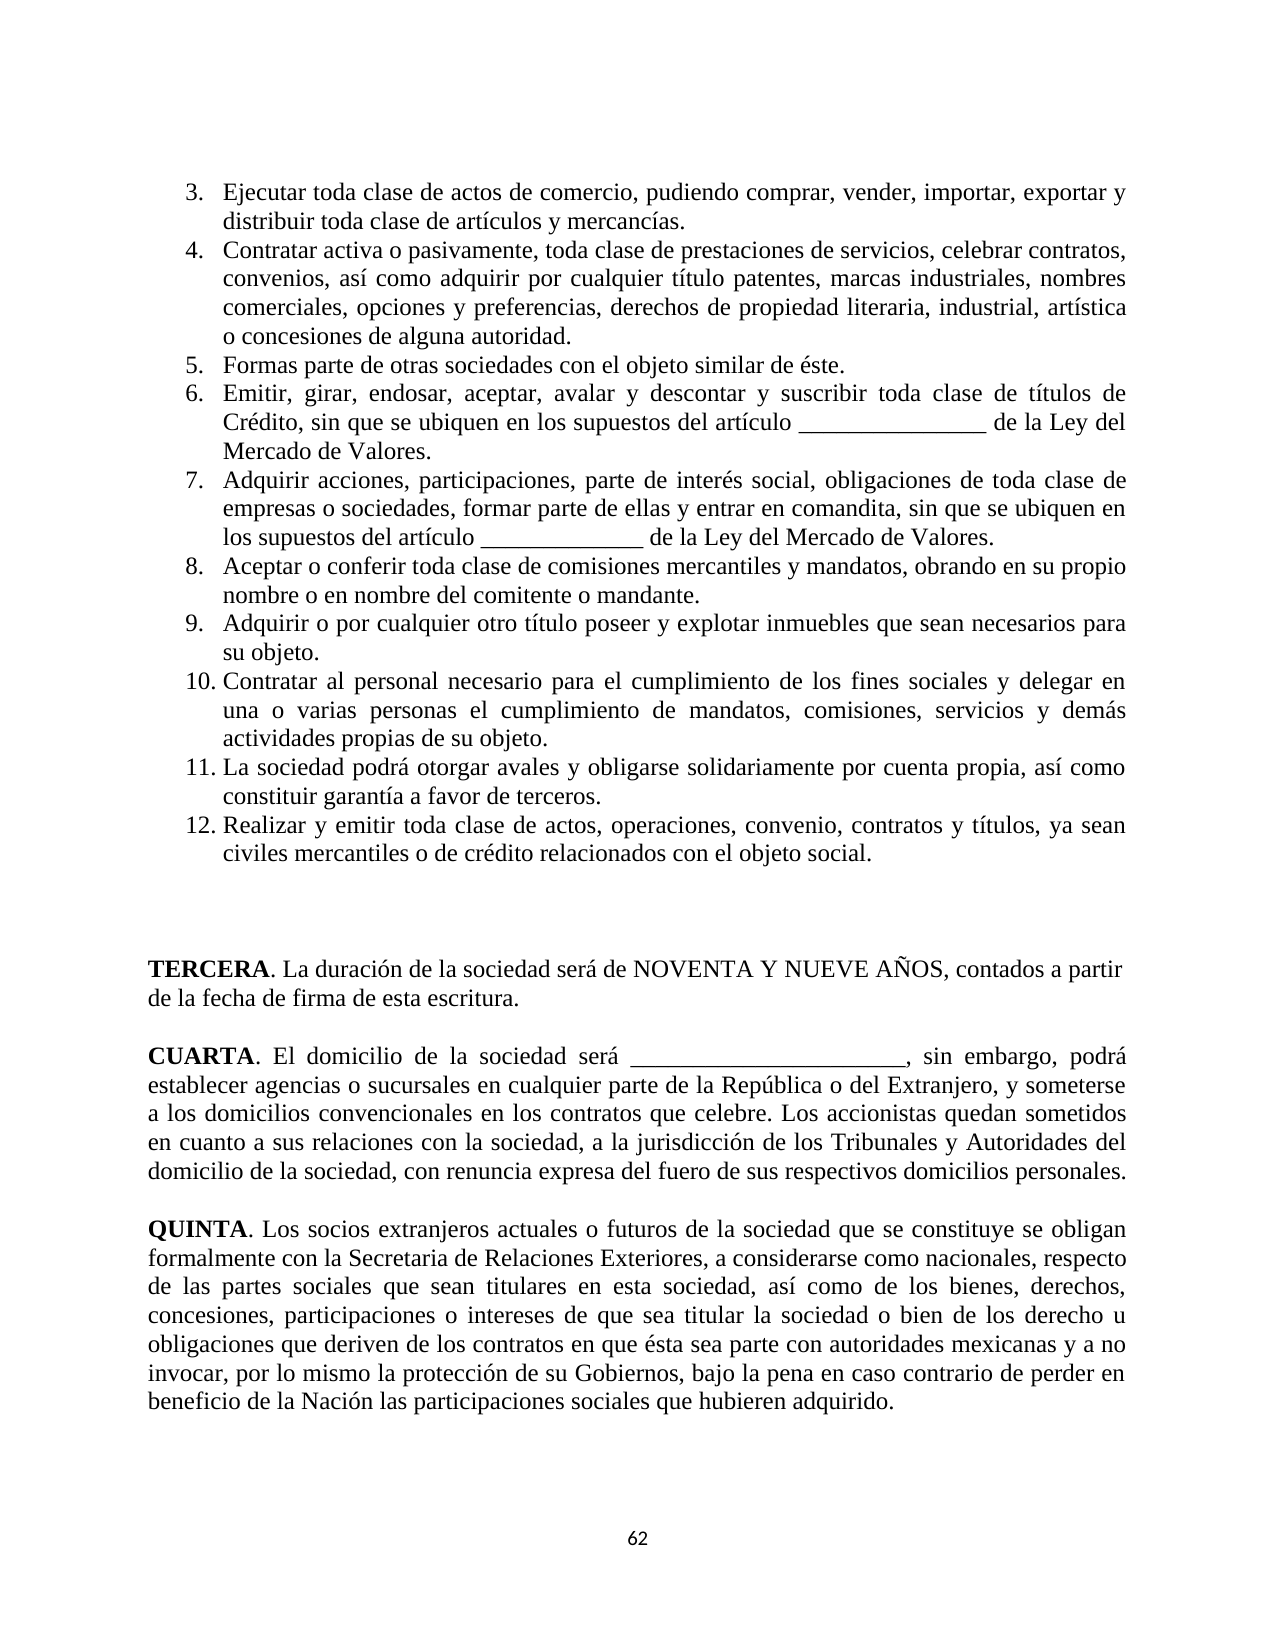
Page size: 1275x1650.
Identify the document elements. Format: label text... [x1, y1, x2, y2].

list Formas parte de otras sociedades con el objeto similar de éste. [185, 350, 1127, 378]
list Ejecutar toda clase de actos de comercio, pudiendo comprar, vender, importar, exportar y distribuir toda clase de artículos y mercancías. [185, 177, 1127, 235]
list La sociedad podrá otorgar avales y obligarse solidariamente por cuenta propia, así como constituir garantía a favor de terceros. [185, 752, 1127, 810]
list Adquirir o por cualquier otro título poseer y explotar inmuebles que sean necesarios para su objeto. [185, 608, 1127, 666]
text CUARTA. El domicilio de la sociedad será ______________________, sin embargo, podrá establecer agencias o sucursales en cualquier parte de la República o del Extranjero, y someterse a los domicilios convencionales en los contratos que celebre. Los accionistas quedan sometidos en cuanto a sus relaciones con la sociedad, a la jurisdicción de los Tribunales y Autoridades del domicilio de la sociedad, con renuncia expresa del fuero de sus respectivos domicilios personales. [148, 1041, 1127, 1185]
list Aceptar o conferir toda clase de comisiones mercantiles y mandatos, obrando en su propio nombre o en nombre del comitente o mandante. [185, 551, 1127, 608]
text TERCERA. La duración de la sociedad será de NOVENTA Y NUEVE AÑOS, contados a partir de la fecha de firma de esta escritura. [148, 954, 1127, 1012]
text QUINTA. Los socios extranjeros actuales o futuros de la sociedad que se constituye se obligan formalmente con la Secretaria de Relaciones Exteriores, a considerarse como nacionales, respecto de las partes sociales que sean titulares en esta sociedad, así como de los bienes, derechos, concesiones, participaciones o intereses de que sea titular la sociedad o bien de los derecho u obligaciones que deriven de los contratos en que ésta sea parte con autoridades mexicanas y a no invocar, por lo mismo la protección de su Gobiernos, bajo la pena en caso contrario de perder en beneficio de la Nación las participaciones sociales que hubieren adquirido. [148, 1214, 1127, 1415]
list Contratar al personal necesario para el cumplimiento de los fines sociales y delegar en una o varias personas el cumplimiento de mandatos, comisiones, servicios y demás actividades propias de su objeto. [185, 666, 1127, 752]
list Contratar activa o pasivamente, toda clase de prestaciones de servicios, celebrar contratos, convenios, así como adquirir por cualquier título patentes, marcas industriales, nombres comerciales, opciones y preferencias, derechos de propiedad literaria, industrial, artística o concesiones de alguna autoridad. [185, 235, 1127, 350]
list Adquirir acciones, participaciones, parte de interés social, obligaciones de toda clase de empresas o sociedades, formar parte de ellas y entrar en comandita, sin que se ubiquen en los supuestos del artículo _____________ de la Ley del Mercado de Valores. [185, 465, 1127, 551]
list Realizar y emitir toda clase de actos, operaciones, convenio, contratos y títulos, ya sean civiles mercantiles o de crédito relacionados con el objeto social. [185, 810, 1127, 867]
list Emitir, girar, endosar, aceptar, avalar y descontar y suscribir toda clase de títulos de Crédito, sin que se ubiquen en los supuestos del artículo _______________ de la Ley del Mercado de Valores. [185, 378, 1127, 465]
